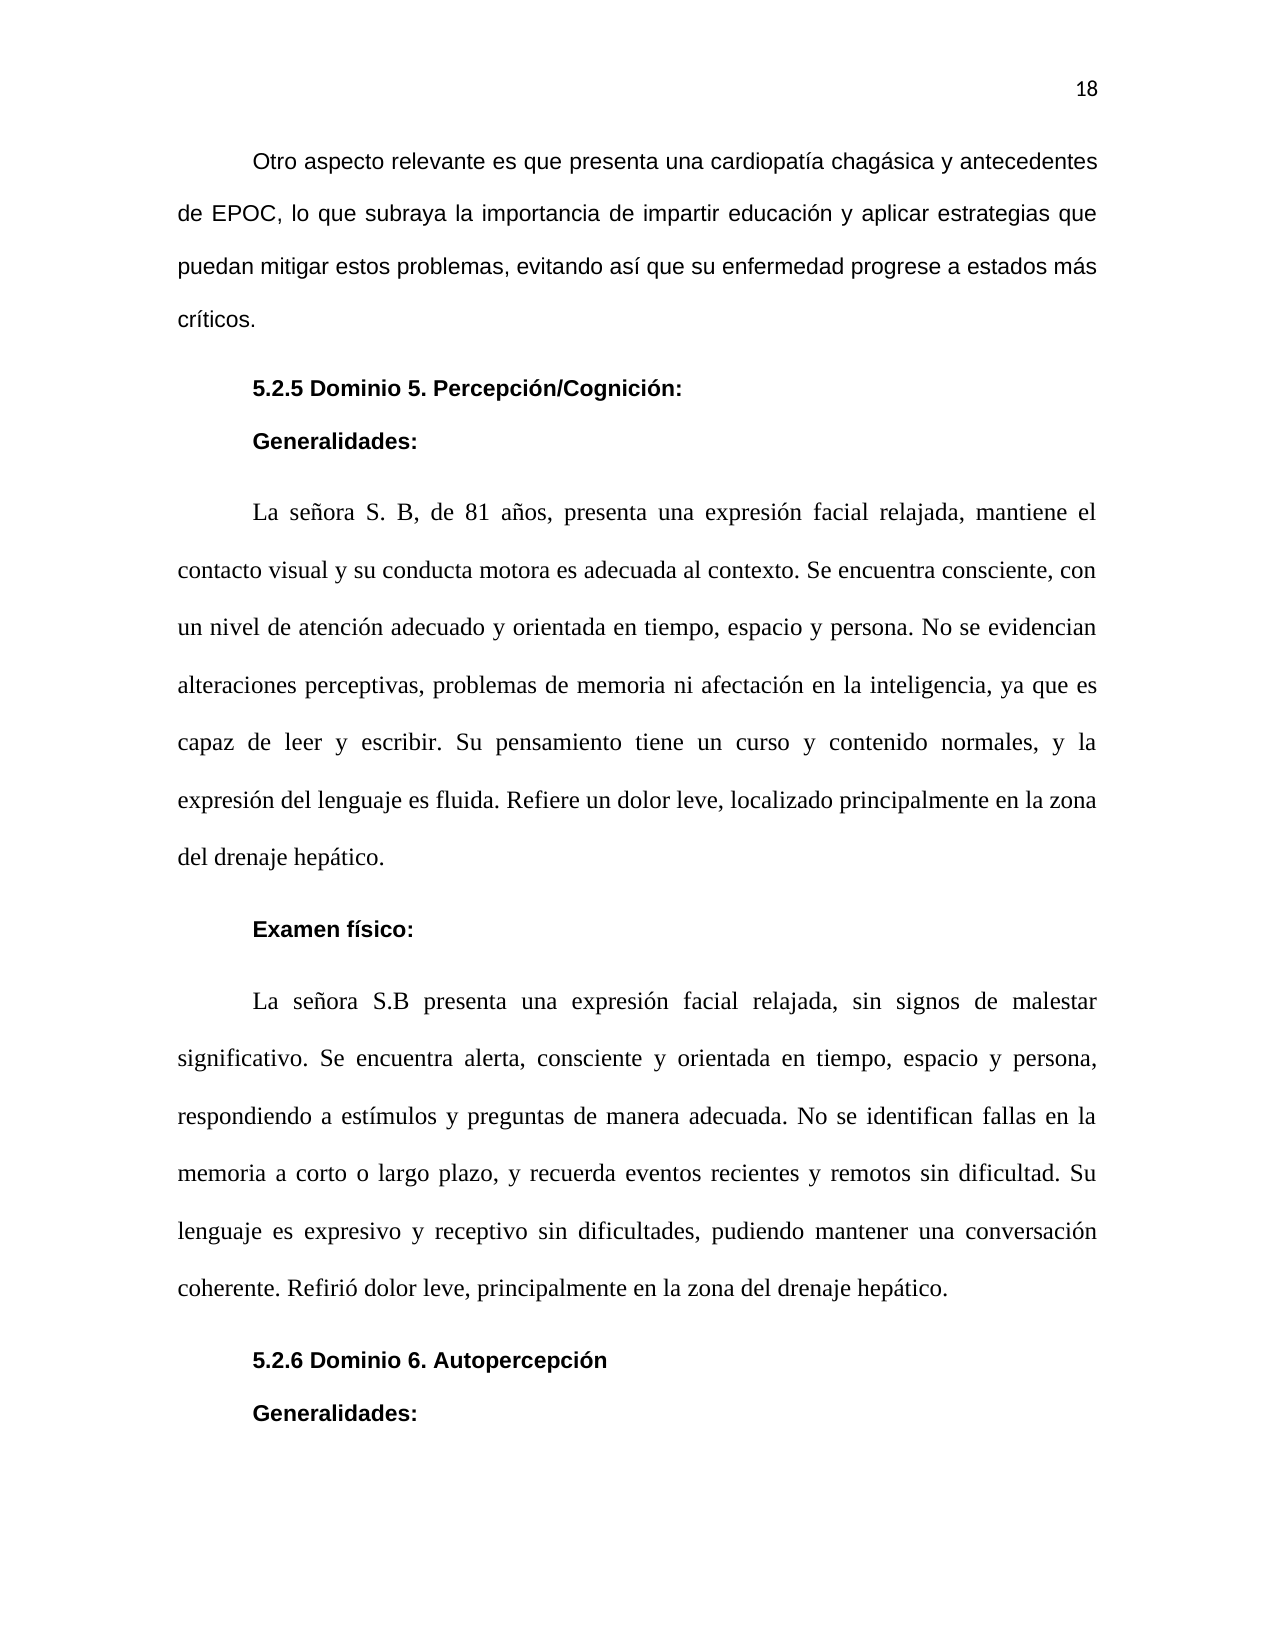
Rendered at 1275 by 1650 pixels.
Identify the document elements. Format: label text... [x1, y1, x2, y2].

subtitle 5.2.5 Dominio 5. Percepción/Cognición: [177, 375, 1098, 401]
text La señora S. B, de 81 años, presenta una expresión facial relajada, mantiene el contacto visual y su conducta motora es adecuada al contexto. Se encuentra consciente, con un nivel de atención adecuado y orientada en tiempo, espacio y persona. No se evidencian alteraciones perceptivas, problemas de memoria ni afectación en la inteligencia, ya que es capaz de leer y escribir. Su pensamiento tiene un curso y contenido normales, y la expresión del lenguaje es fluida. Refiere un dolor leve, localizado principalmente en la zona del drenaje hepático. [177, 497, 1098, 871]
text Generalidades: [177, 1400, 1098, 1426]
text Otro aspecto relevante es que presenta una cardiopatía chagásica y antecedentes de EPOC, lo que subraya la importancia de impartir educación y aplicar estrategias que puedan mitigar estos problemas, evitando así que su enfermedad progrese a estados más críticos. [177, 148, 1098, 332]
text Examen físico: [177, 916, 1098, 943]
text Generalidades: [177, 428, 1098, 454]
text La señora S.B presenta una expresión facial relajada, sin signos de malestar significativo. Se encuentra alerta, consciente y orientada en tiempo, espacio y persona, respondiendo a estímulos y preguntas de manera adecuada. No se identifican fallas en la memoria a corto o largo plazo, y recuerda eventos recientes y remotos sin dificultad. Su lenguaje es expresivo y receptivo sin dificultades, pudiendo mantener una conversación coherente. Refirió dolor leve, principalmente en la zona del drenaje hepático. [177, 986, 1098, 1302]
subtitle 5.2.6 Dominio 6. Autopercepción [177, 1347, 1098, 1374]
